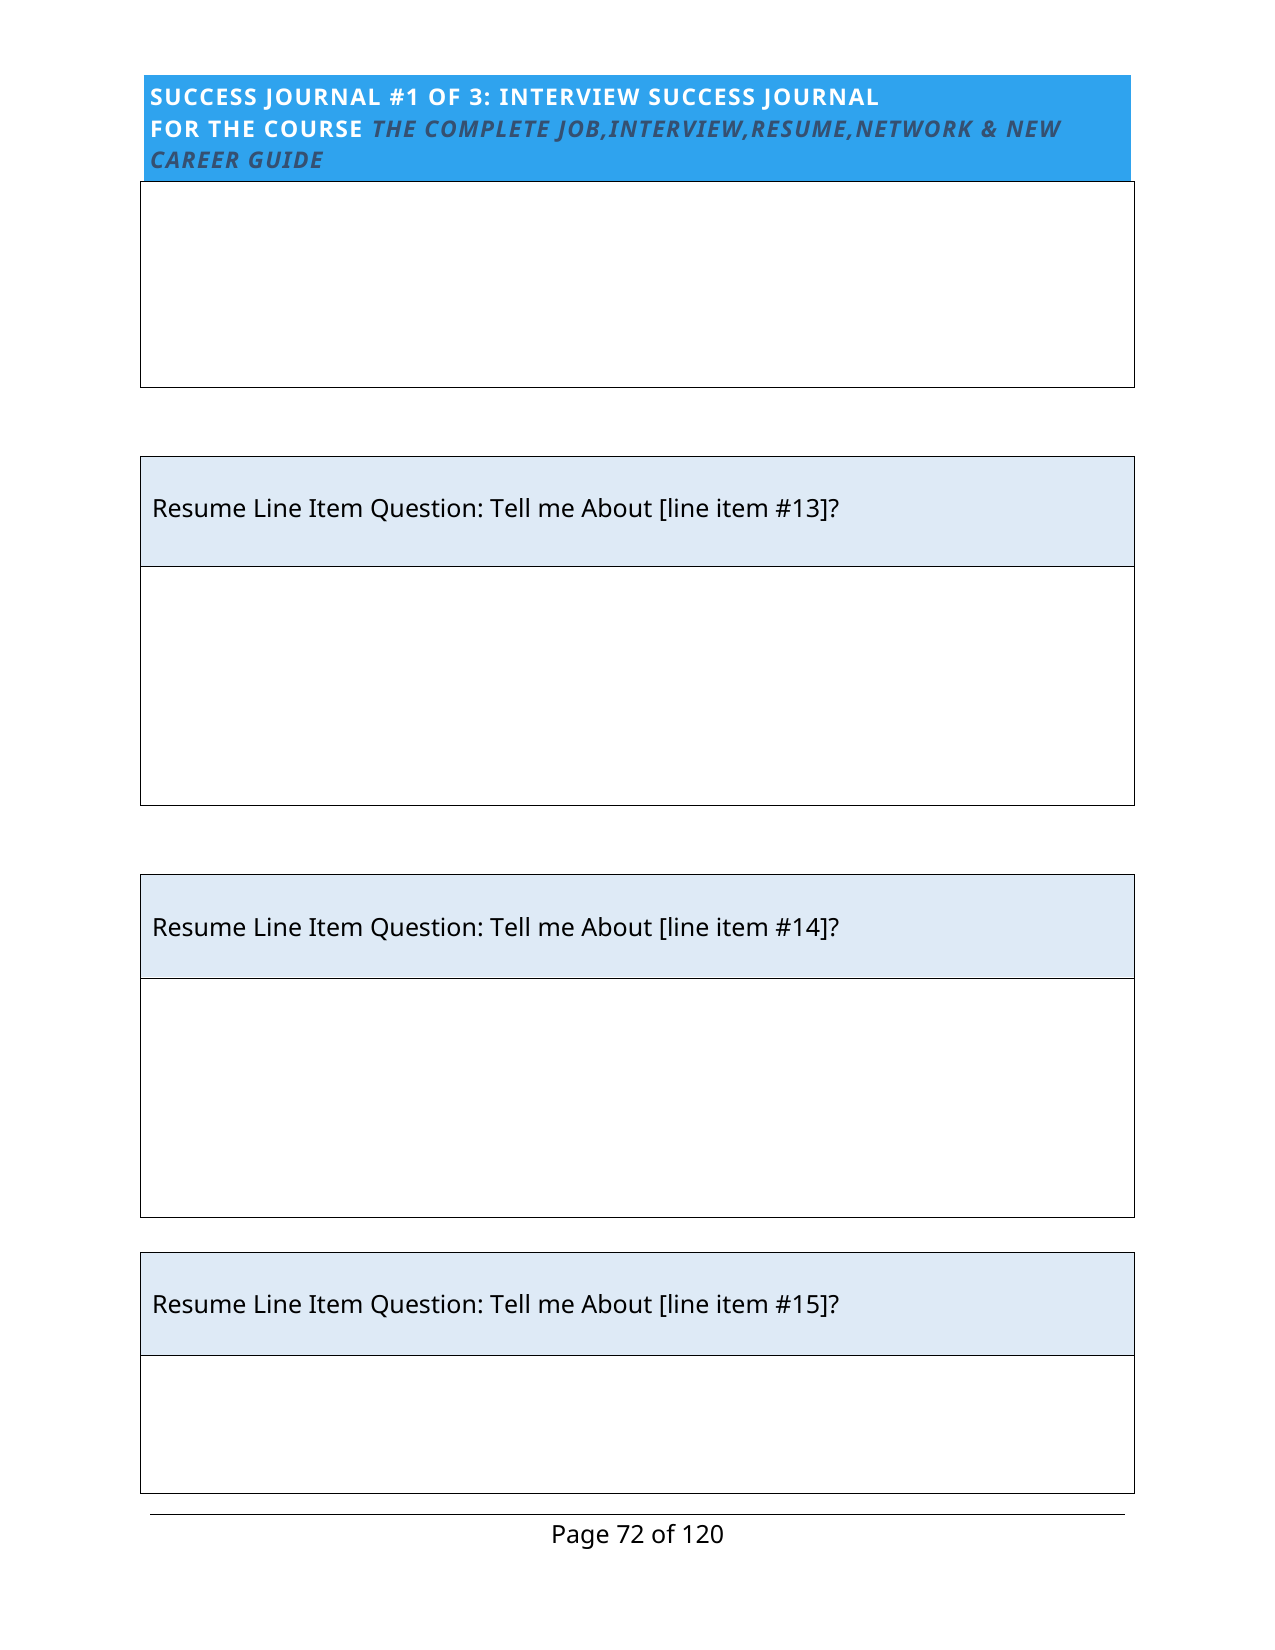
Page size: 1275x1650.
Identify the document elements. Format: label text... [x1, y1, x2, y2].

table_header Resume Line Item Question: Tell me About [line item #14]? [141, 875, 1134, 977]
table_cell [141, 182, 1134, 387]
table_cell [141, 1356, 1134, 1493]
table_header Resume Line Item Question: Tell me About [line item #15]? [141, 1253, 1134, 1355]
table_cell [141, 567, 1134, 805]
table_header Resume Line Item Question: Tell me About [line item #13]? [141, 457, 1134, 566]
table_cell [141, 979, 1134, 1217]
